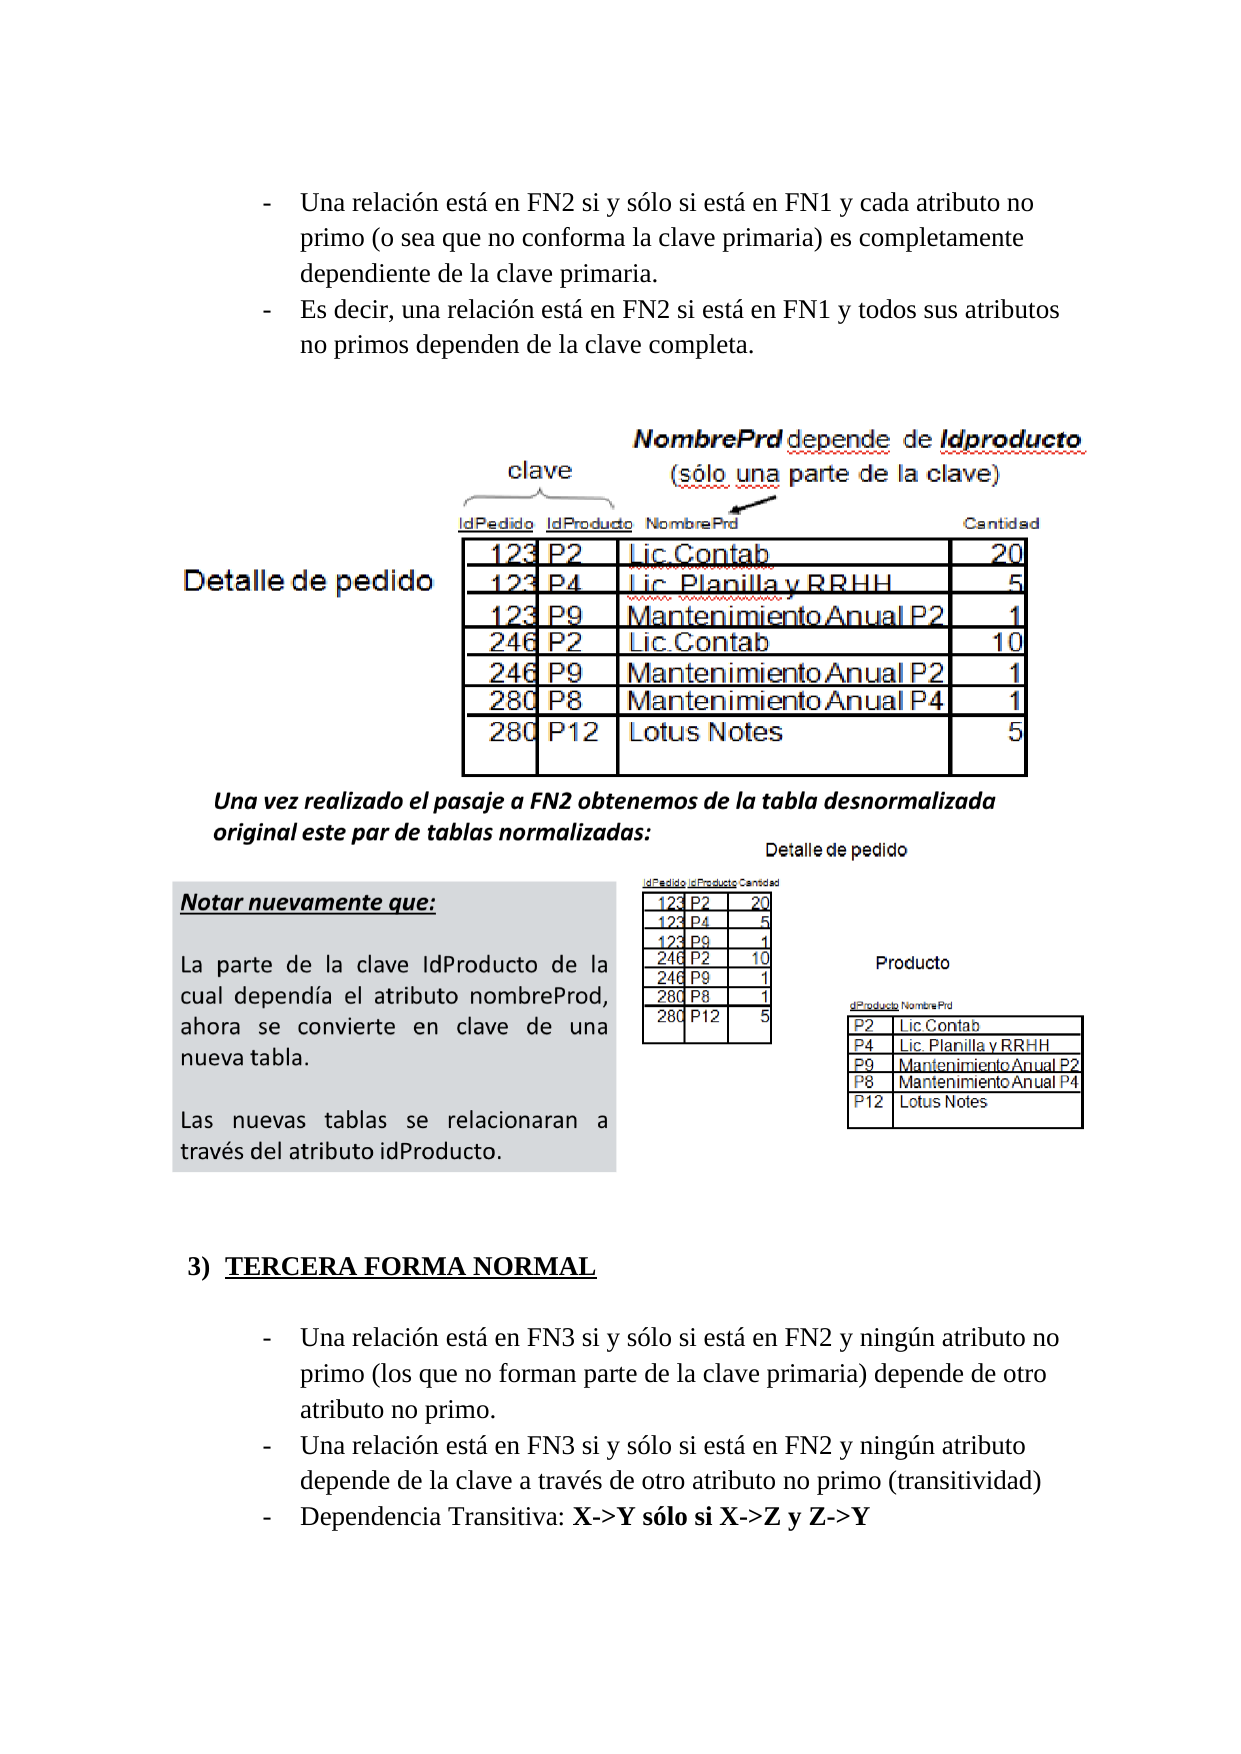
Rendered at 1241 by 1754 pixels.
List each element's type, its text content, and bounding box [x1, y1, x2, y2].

list Una relación está en FN3 si y sólo si está en FN2 y ningún atributo depende de la clave a través de otro atributo no primo (transitividad) [262, 1429, 1090, 1496]
list Una relación está en FN2 si y sólo si está en FN1 y cada atributo no primo (o sea que no conforma la clave primaria) es completamente dependiente de la clave primaria. [262, 186, 1090, 288]
picture [150, 400, 1091, 782]
list TERCERA FORMA NORMAL [187, 1250, 1090, 1281]
list Es decir, una relación está en FN2 si está en FN1 y todos sus atributos no primos dependen de la clave completa. [262, 293, 1090, 360]
list Dependencia Transitiva: X->Y sólo si X->Z y Z->Y [262, 1500, 1090, 1531]
picture [150, 785, 1091, 1175]
list Una relación está en FN3 si y sólo si está en FN2 y ningún atributo no primo (los que no forman parte de la clave primaria) depende de otro atributo no primo. [262, 1322, 1090, 1424]
